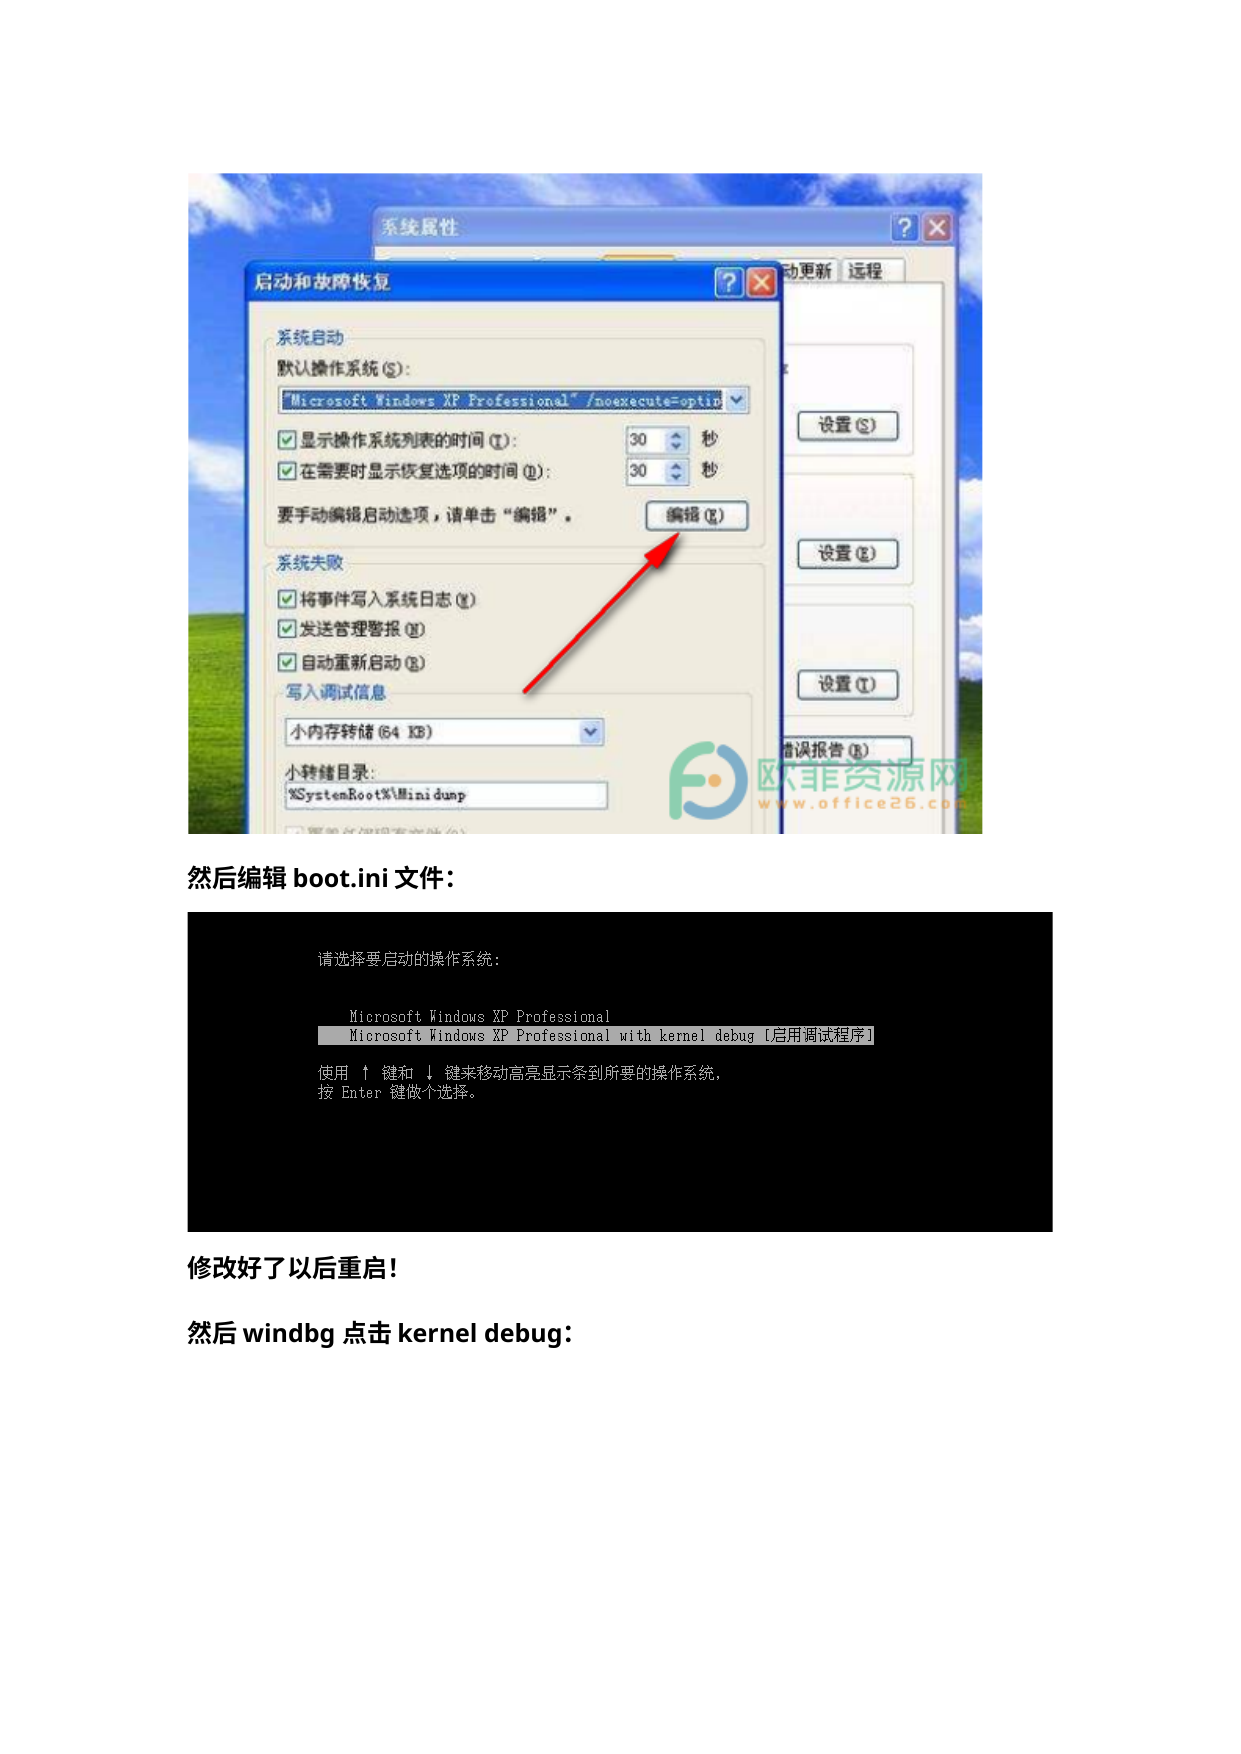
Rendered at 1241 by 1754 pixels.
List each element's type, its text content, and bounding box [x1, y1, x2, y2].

text 然后编辑boot.ini文件： [187, 844, 1053, 909]
picture [187, 912, 1053, 1232]
picture [187, 173, 983, 834]
text 然后windbg 点击kernel debug： [187, 1299, 1053, 1364]
text 修改好了以后重启！ [187, 1234, 1053, 1299]
